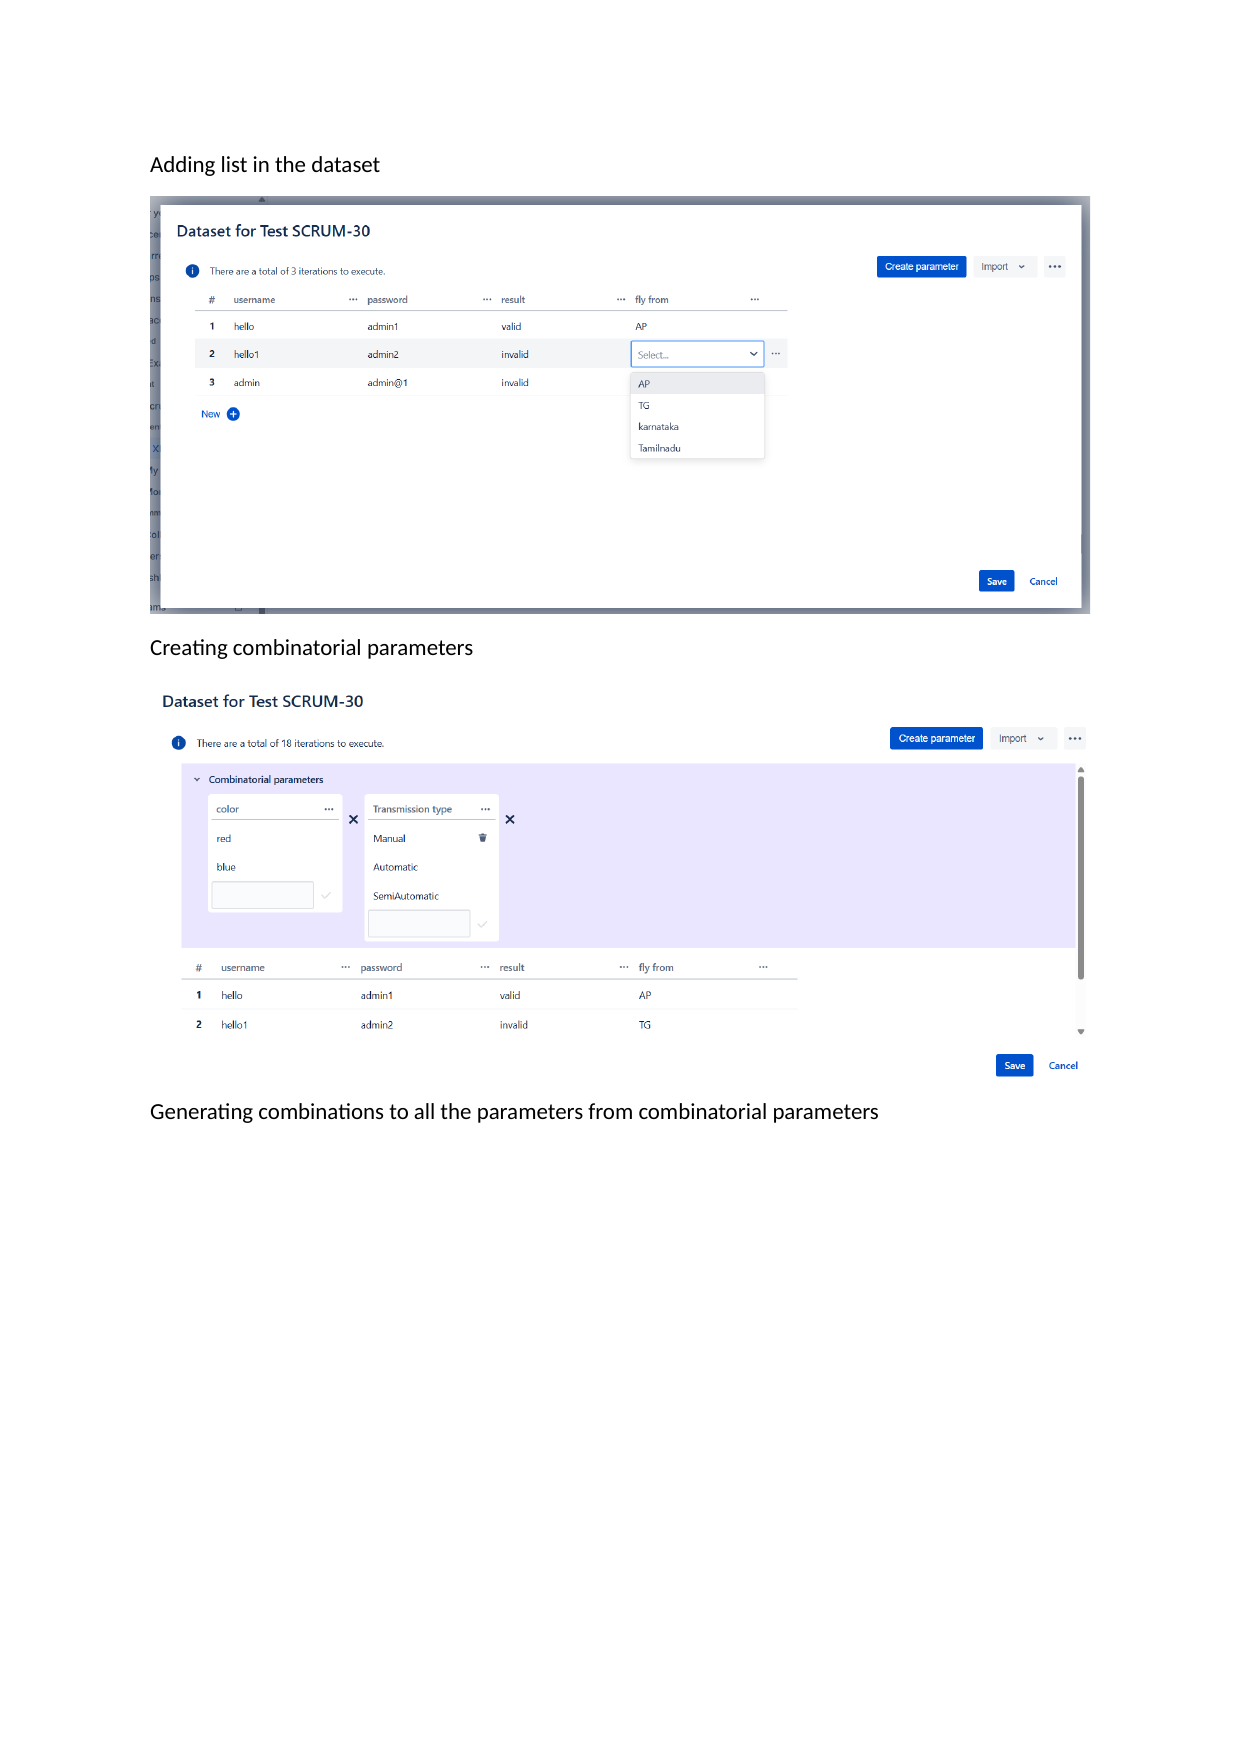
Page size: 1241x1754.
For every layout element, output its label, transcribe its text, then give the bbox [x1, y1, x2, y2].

text Creating combinatorial parameters [150, 633, 1090, 661]
picture [150, 679, 1091, 1079]
text Adding list in the dataset [150, 150, 1090, 178]
picture [150, 196, 1091, 614]
text Generating combinations to all the parameters from combinatorial parameters [150, 1097, 1090, 1125]
